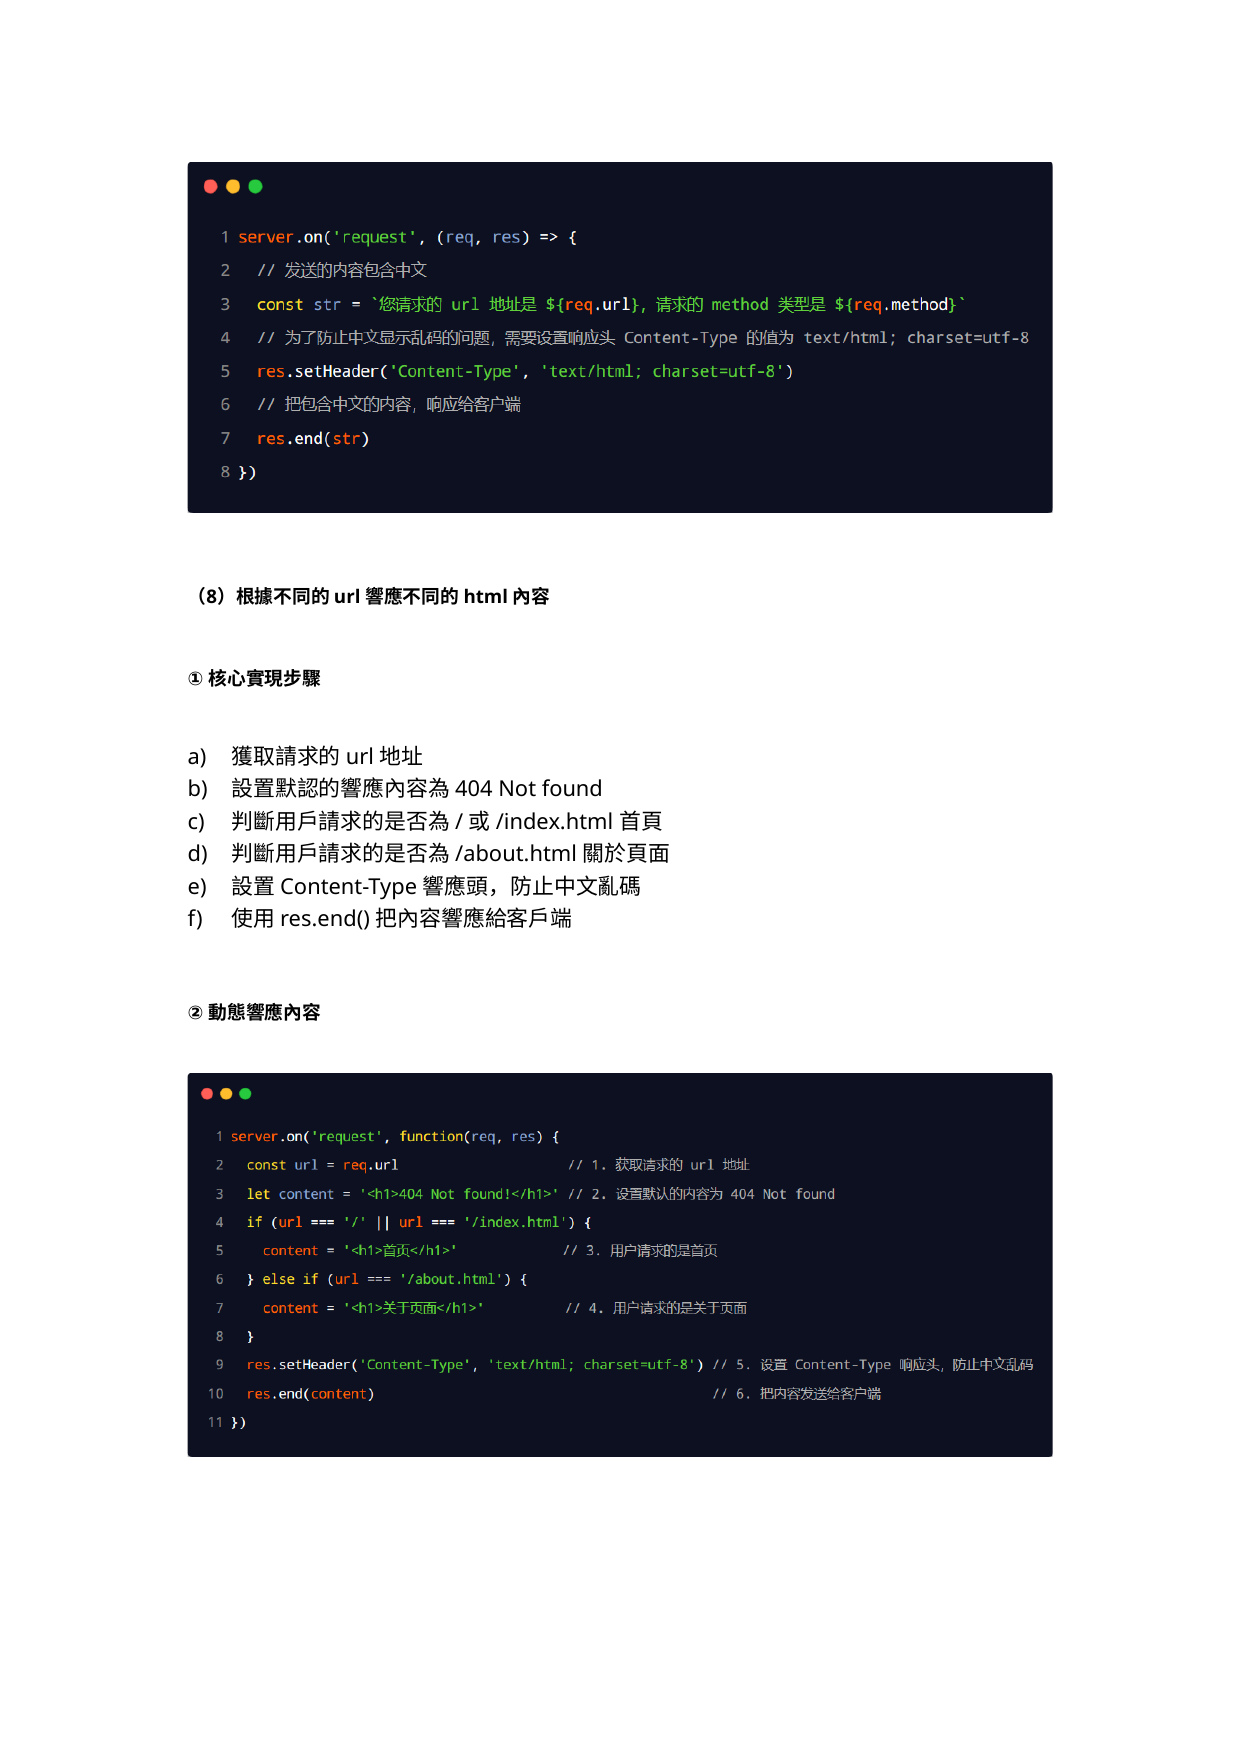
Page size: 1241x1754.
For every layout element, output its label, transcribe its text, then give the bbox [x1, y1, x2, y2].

list 獲取請求的 url 地址 [187, 738, 1053, 771]
list 設置 Content-Type 響應頭，防止中文亂碼 [187, 868, 1053, 901]
subtitle （8）根據不同的 url 響應不同的 html 內容 [187, 579, 1053, 612]
picture [187, 1073, 1053, 1457]
subtitle ② 動態響應內容 [187, 995, 1053, 1028]
picture [187, 162, 1053, 513]
list 設置默認的響應內容為 404 Not found [187, 771, 1053, 803]
subtitle ① 核心實現步驟 [187, 661, 1053, 693]
list 使用 res.end() 把內容響應給客戶端 [187, 901, 1053, 933]
list 判斷用戶請求的是否為 / 或 /index.html 首頁 [187, 803, 1053, 836]
list 判斷用戶請求的是否為 /about.html 關於頁面 [187, 836, 1053, 868]
